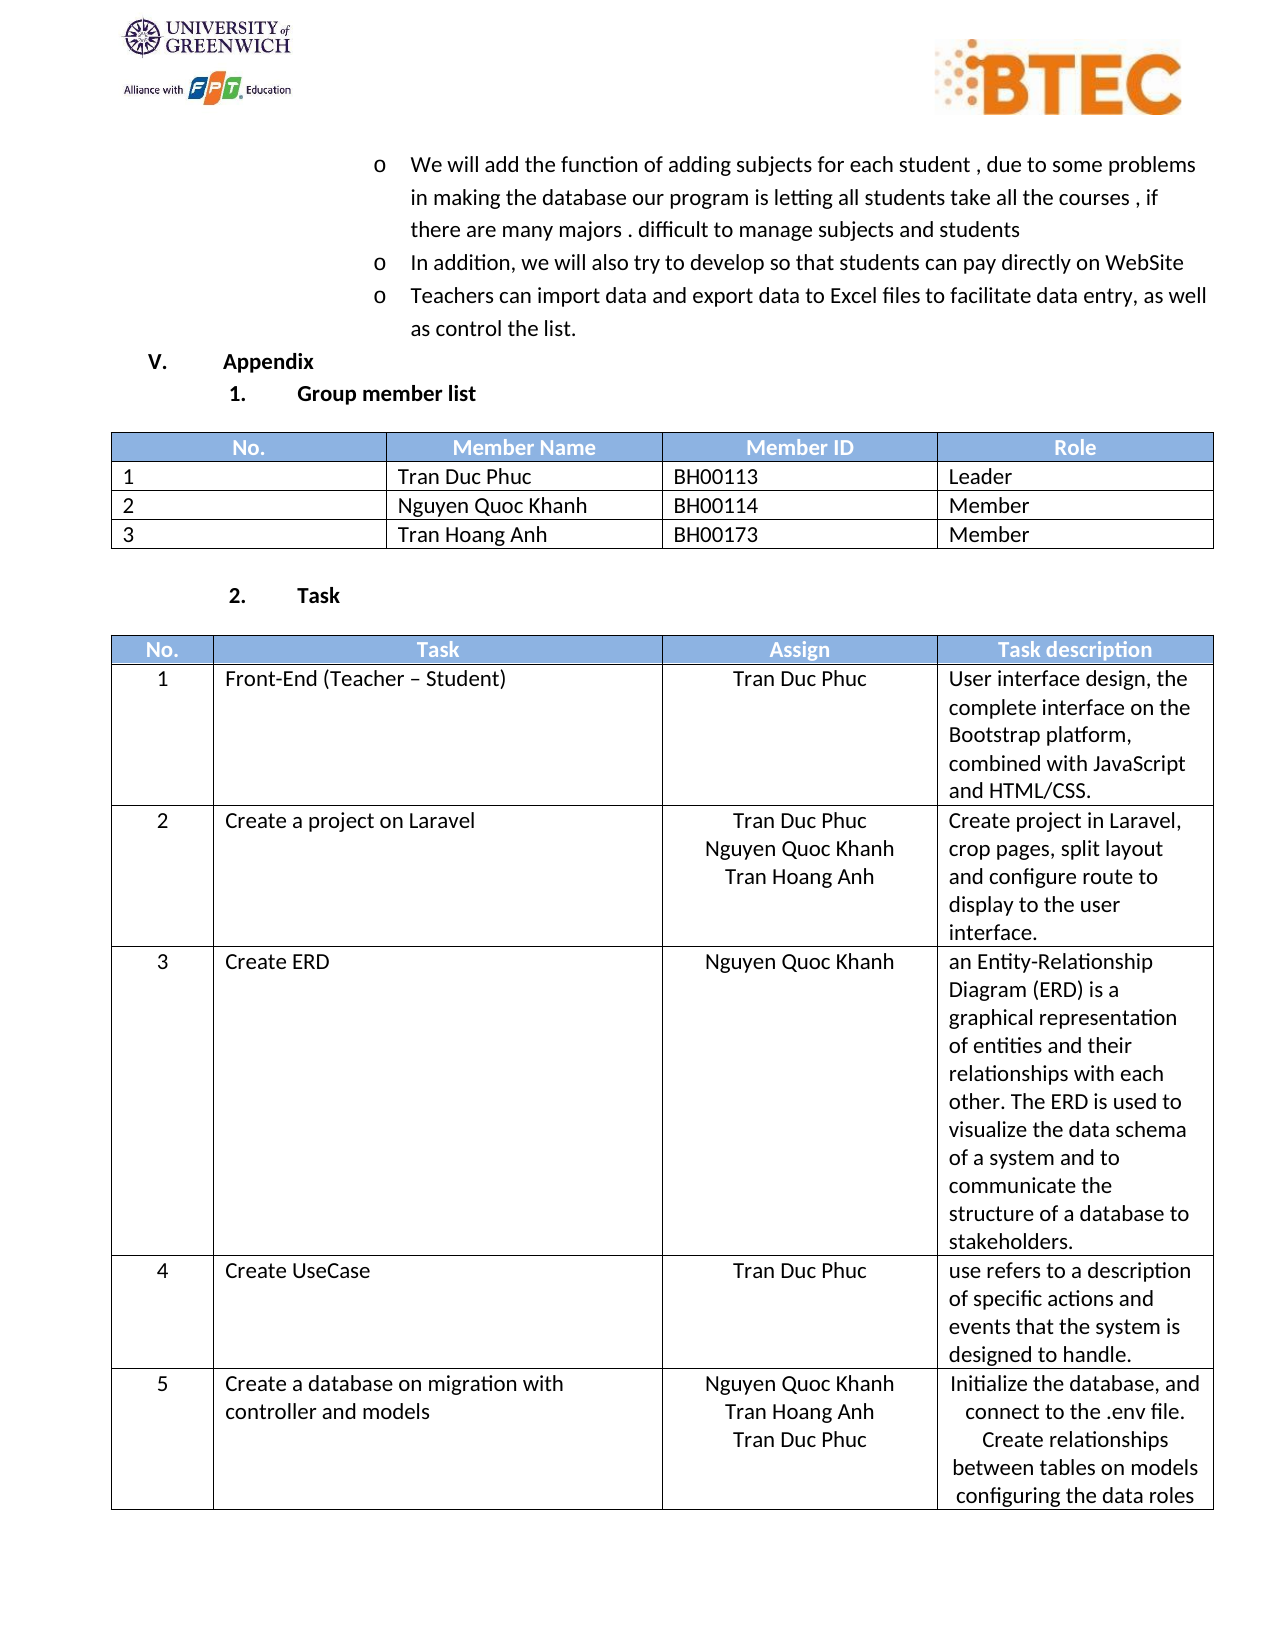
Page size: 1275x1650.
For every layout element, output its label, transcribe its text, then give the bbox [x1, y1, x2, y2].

table_cell BH00173 [663, 520, 937, 548]
table_cell Create project in Laravel, crop pages, split layout and configure route to display to the user interface. [938, 806, 1213, 946]
table_header Task [214, 636, 662, 663]
table_cell 2 [112, 491, 386, 519]
table_header No. [112, 433, 386, 461]
list Appendix [148, 347, 1212, 375]
table_cell Nguyen Quoc Khanh [387, 491, 662, 519]
list Task [228, 581, 1212, 609]
picture [934, 39, 1182, 115]
table_cell User interface design, the complete interface on the Bootstrap platform, combined with JavaScript and HTML/CSS. [938, 665, 1213, 805]
list Group member list [228, 379, 1212, 407]
table_cell 3 [112, 947, 213, 1255]
table_header Assign [663, 636, 937, 663]
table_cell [214, 1369, 662, 1509]
table_cell 1 [112, 665, 213, 805]
list We will add the function of adding subjects for each student , due to some problems in making the database our program is letting all students take all the courses , if there are many majors . difficult to manage subjects and students [373, 150, 1212, 243]
table_cell Front-End (Teacher – Student) [214, 665, 662, 805]
table_cell 5 [112, 1369, 213, 1509]
list In addition, we will also try to develop so that students can pay directly on WebSite [373, 248, 1212, 277]
list Teachers can import data and export data to Excel files to facilitate data entry, as well as control the list. [373, 281, 1212, 343]
table_cell Create a project on Laravel [214, 806, 662, 946]
picture [110, 4, 303, 116]
table_cell Nguyen Quoc Khanh [663, 947, 937, 1255]
table_cell Leader [938, 462, 1213, 490]
table_cell Member [938, 520, 1213, 548]
table_cell 1 [112, 462, 386, 490]
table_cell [938, 1369, 1213, 1509]
table_cell Tran Hoang Anh [387, 520, 662, 548]
table_cell BH00113 [663, 462, 937, 490]
table_cell 4 [112, 1256, 213, 1368]
table_cell Tran Duc Phuc Nguyen Quoc Khanh Tran Hoang Anh [663, 806, 937, 946]
table_header Member ID [663, 433, 937, 461]
table_cell Tran Duc Phuc [663, 1256, 937, 1368]
table_cell Tran Duc Phuc [663, 665, 937, 805]
table_cell an Entity-Relationship Diagram (ERD) is a graphical representation of entities and their relationships with each other. The ERD is used to visualize the data schema of a system and to communicate the structure of a database to stakeholders. [938, 947, 1213, 1255]
table_header Role [938, 433, 1213, 461]
table_header Member Name [387, 433, 662, 461]
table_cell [663, 1369, 937, 1509]
table_cell Create UseCase [214, 1256, 662, 1368]
table_cell 2 [112, 806, 213, 946]
table_cell 3 [112, 520, 386, 548]
table_cell use refers to a description of specific actions and events that the system is designed to handle. [938, 1256, 1213, 1368]
table_cell BH00114 [663, 491, 937, 519]
table_header No. [112, 636, 213, 663]
table_cell Create ERD [214, 947, 662, 1255]
table_header Task description [938, 636, 1213, 663]
table_cell Member [938, 491, 1213, 519]
table_cell Tran Duc Phuc [387, 462, 662, 490]
